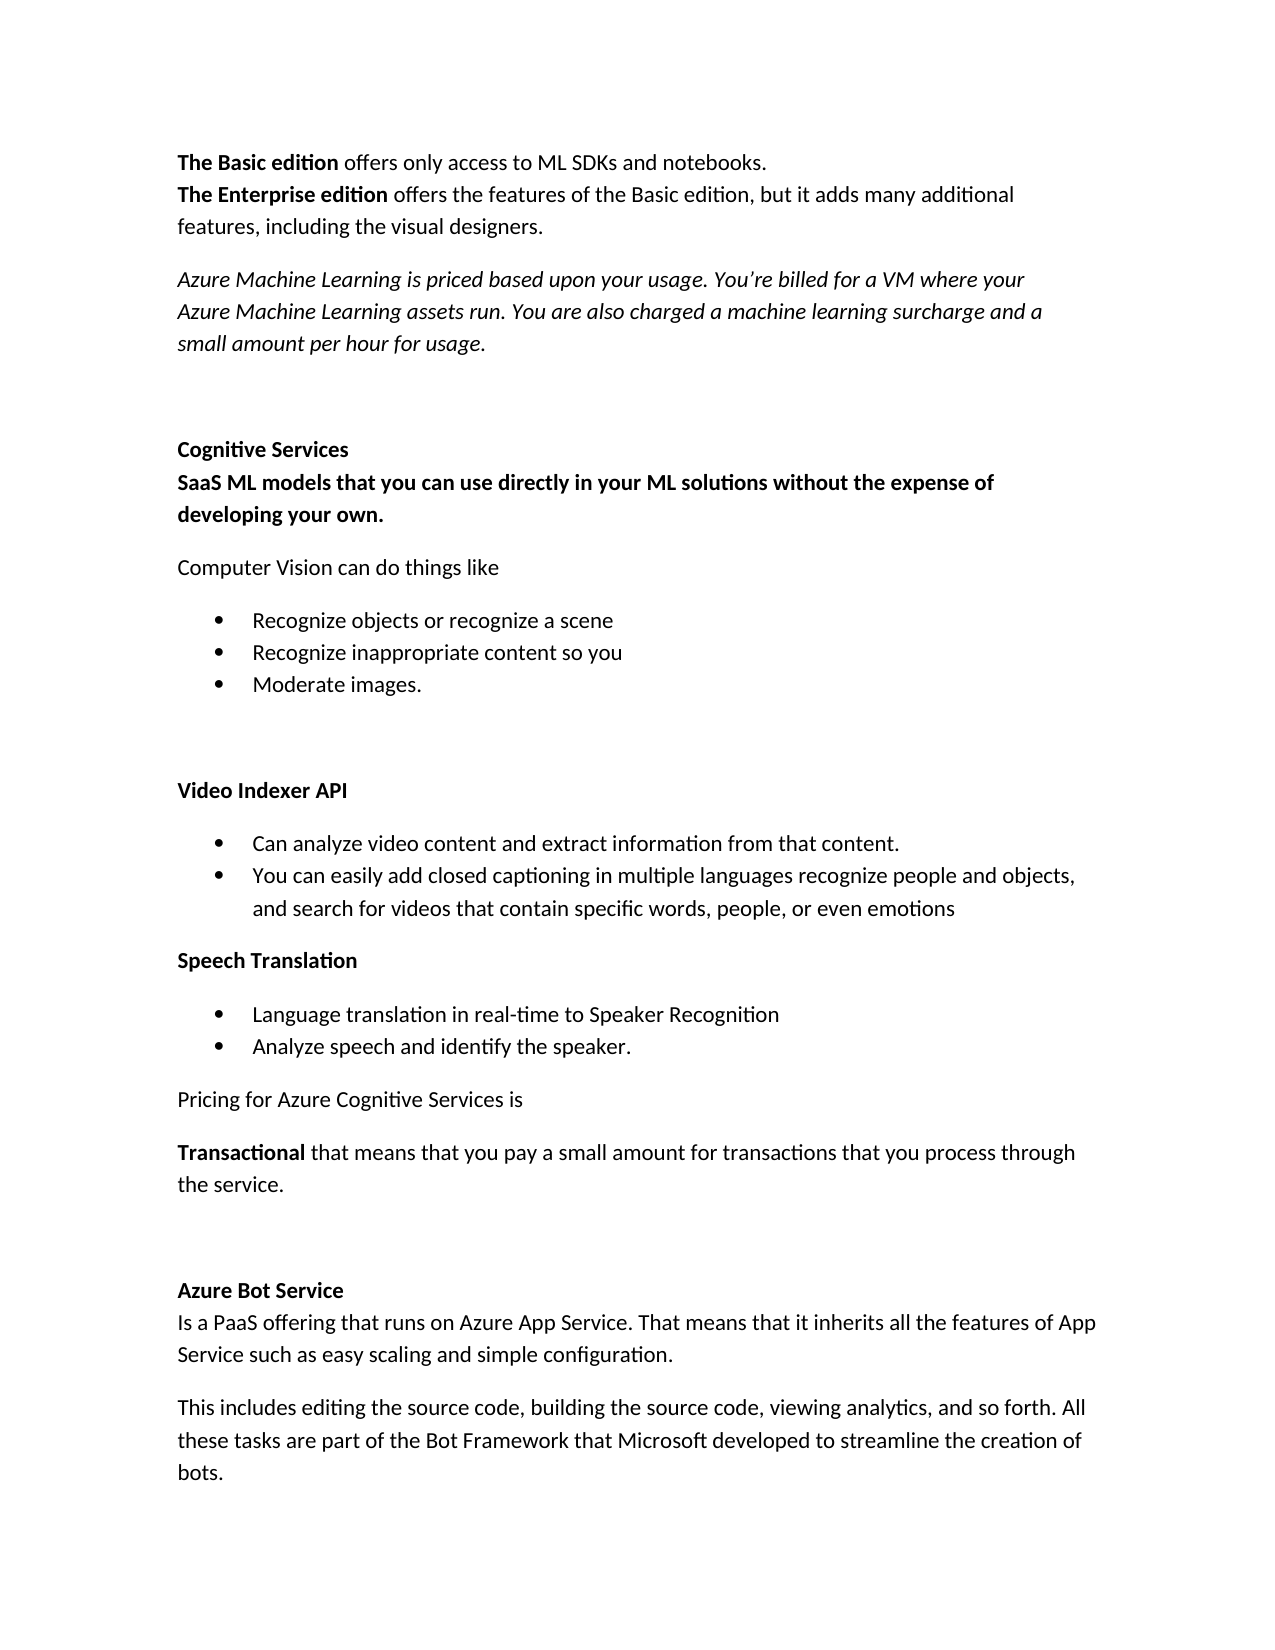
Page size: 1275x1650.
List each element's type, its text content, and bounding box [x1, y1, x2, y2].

list Recognize inappropriate content so you [215, 638, 1098, 666]
text This includes editing the source code, building the source code, viewing analytics, and so forth. All these tasks are part of the Bot Framework that Microsoft developed to streamline the creation of bots. [177, 1393, 1098, 1486]
text Azure Machine Learning is priced based upon your usage. You’re billed for a VM where your Azure Machine Learning assets run. You are also charged a machine learning surcharge and a small amount per hour for usage. [177, 265, 1098, 357]
text Transactional that means that you pay a small amount for transactions that you process through the service. [177, 1138, 1098, 1198]
text Azure Bot Service Is a PaaS offering that runs on Azure App Service. That means that it inherits all the features of App Service such as easy scaling and simple configuration. [177, 1276, 1098, 1368]
text Computer Vision can do things like [177, 553, 1098, 581]
text Pricing for Azure Cognitive Services is [177, 1085, 1098, 1113]
text Cognitive Services SaaS ML models that you can use directly in your ML solutions without the expense of developing your own. [177, 435, 1098, 528]
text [177, 148, 1098, 240]
list Moderate images. [215, 670, 1098, 698]
list Can analyze video content and extract information from that content. [215, 829, 1098, 857]
list You can easily add closed captioning in multiple languages recognize people and objects, and search for videos that contain specific words, people, or even emotions [215, 861, 1098, 922]
text Speech Translation [177, 947, 1098, 975]
text Video Indexer API [177, 776, 1098, 804]
list Recognize objects or recognize a scene [215, 606, 1098, 634]
list Language translation in real-time to Speaker Recognition [215, 1000, 1098, 1028]
list Analyze speech and identify the speaker. [215, 1032, 1098, 1060]
